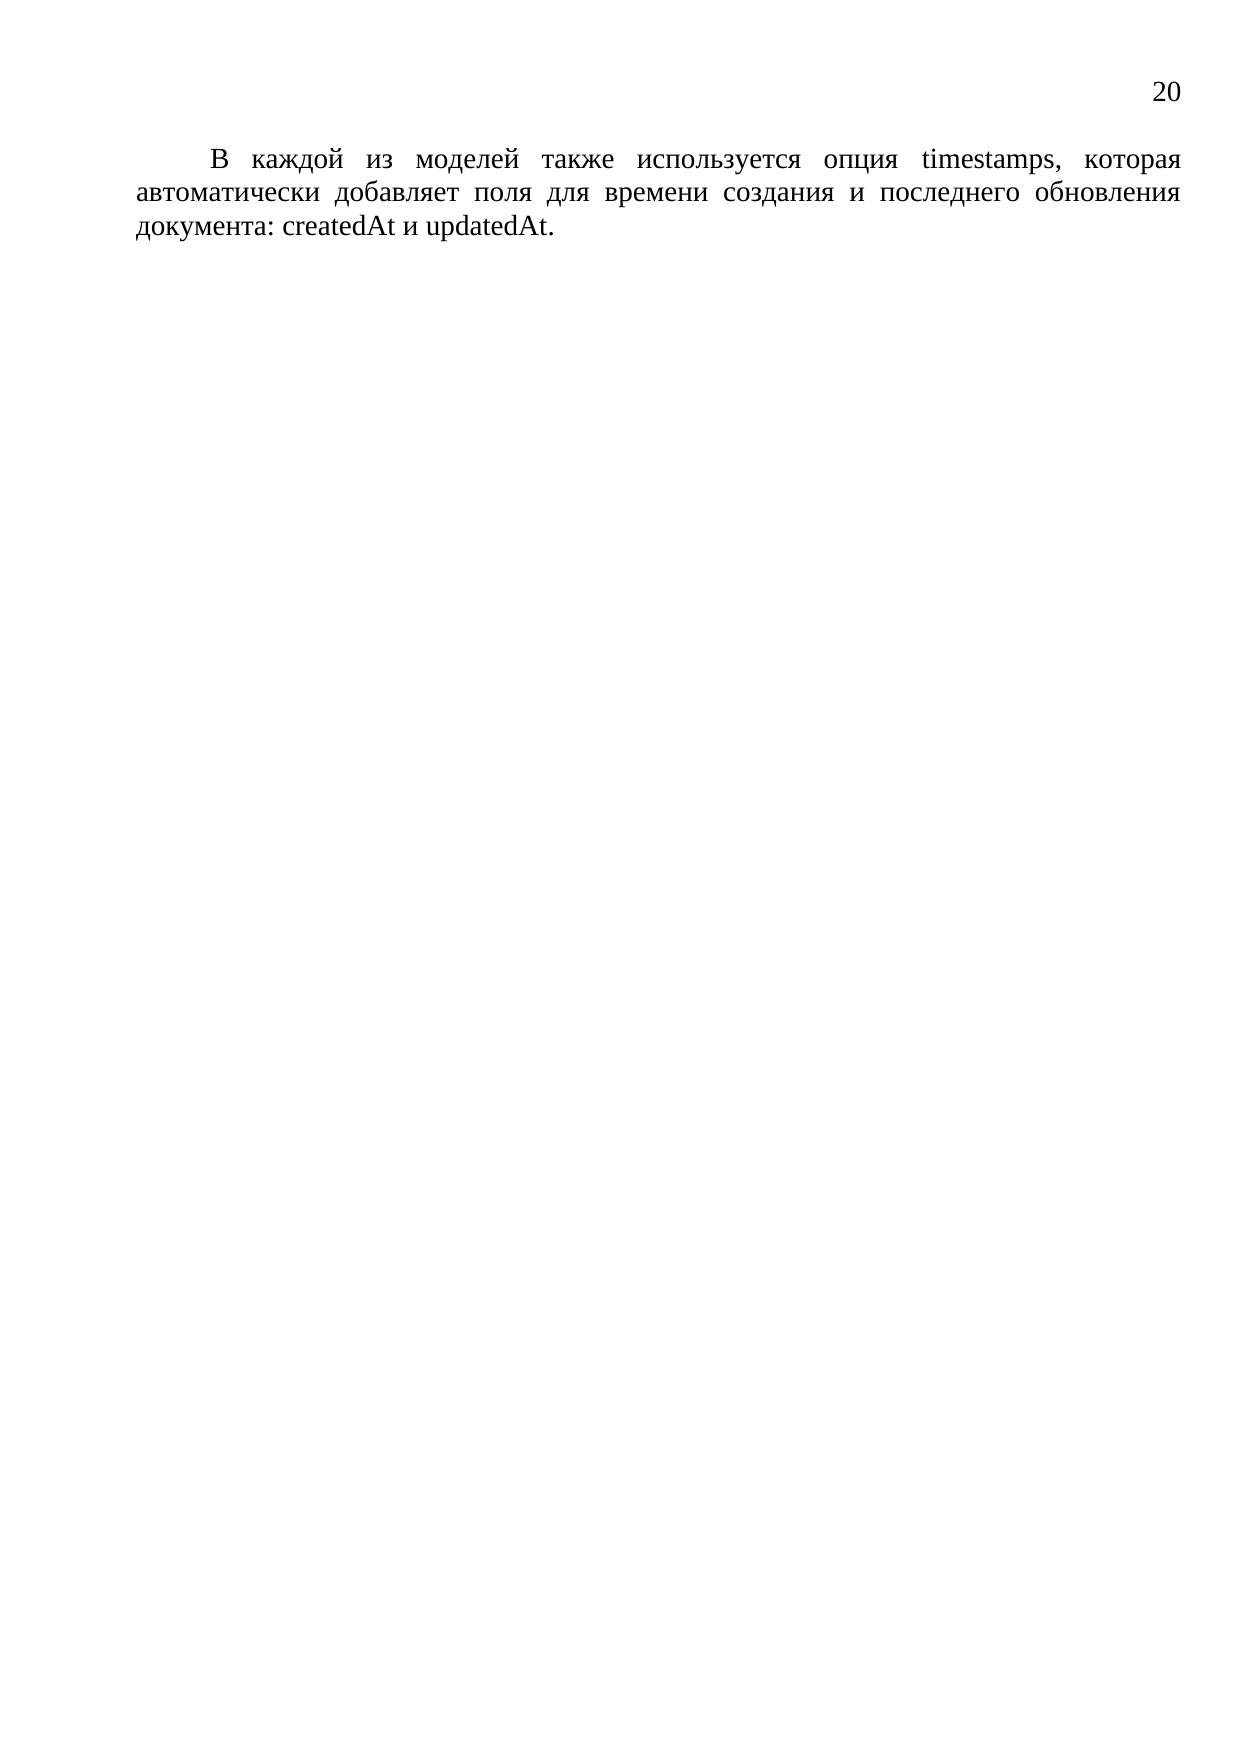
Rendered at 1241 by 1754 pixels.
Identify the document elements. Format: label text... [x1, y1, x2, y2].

text В каждой из моделей также используется опция timestamps, которая автоматически добавляет поля для времени создания и последнего обновления документа: createdAt и updatedAt. [136, 141, 1181, 242]
